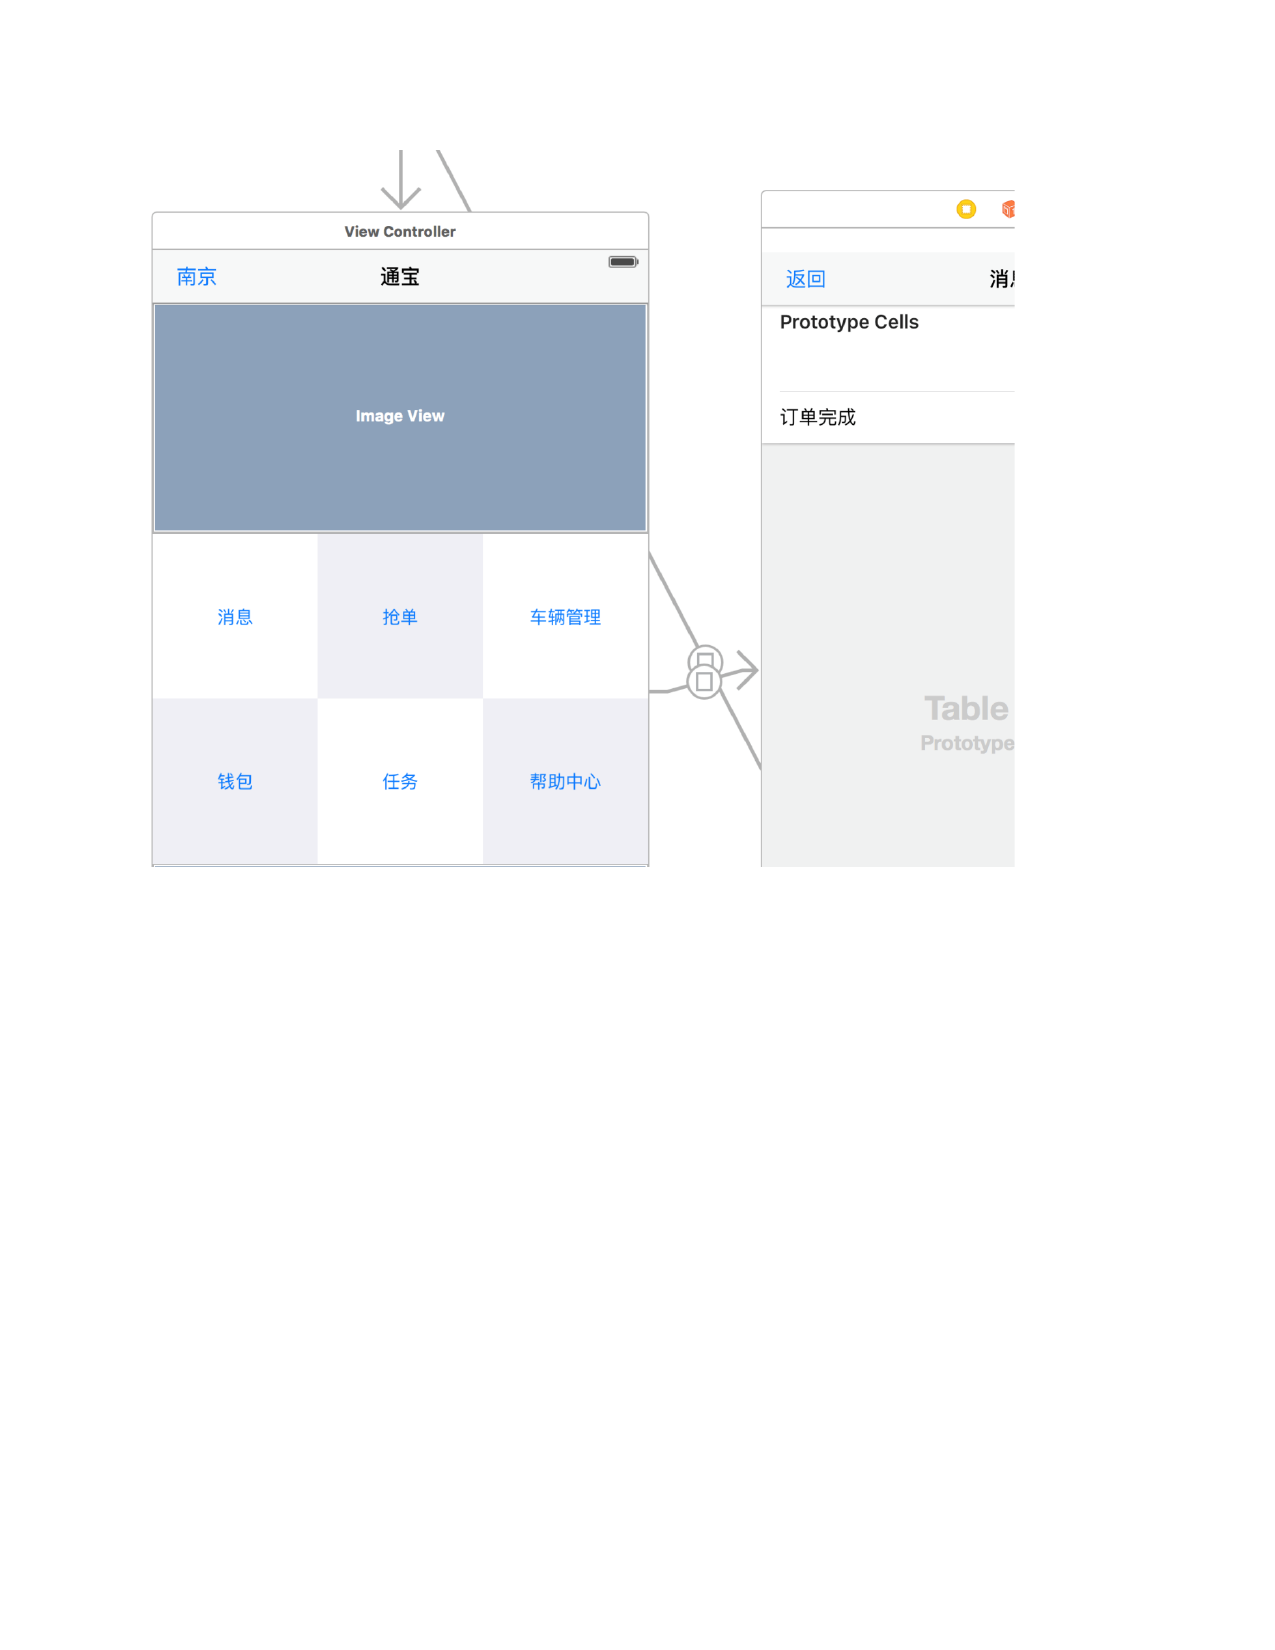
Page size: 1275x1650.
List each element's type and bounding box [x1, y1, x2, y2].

picture [150, 150, 1015, 867]
